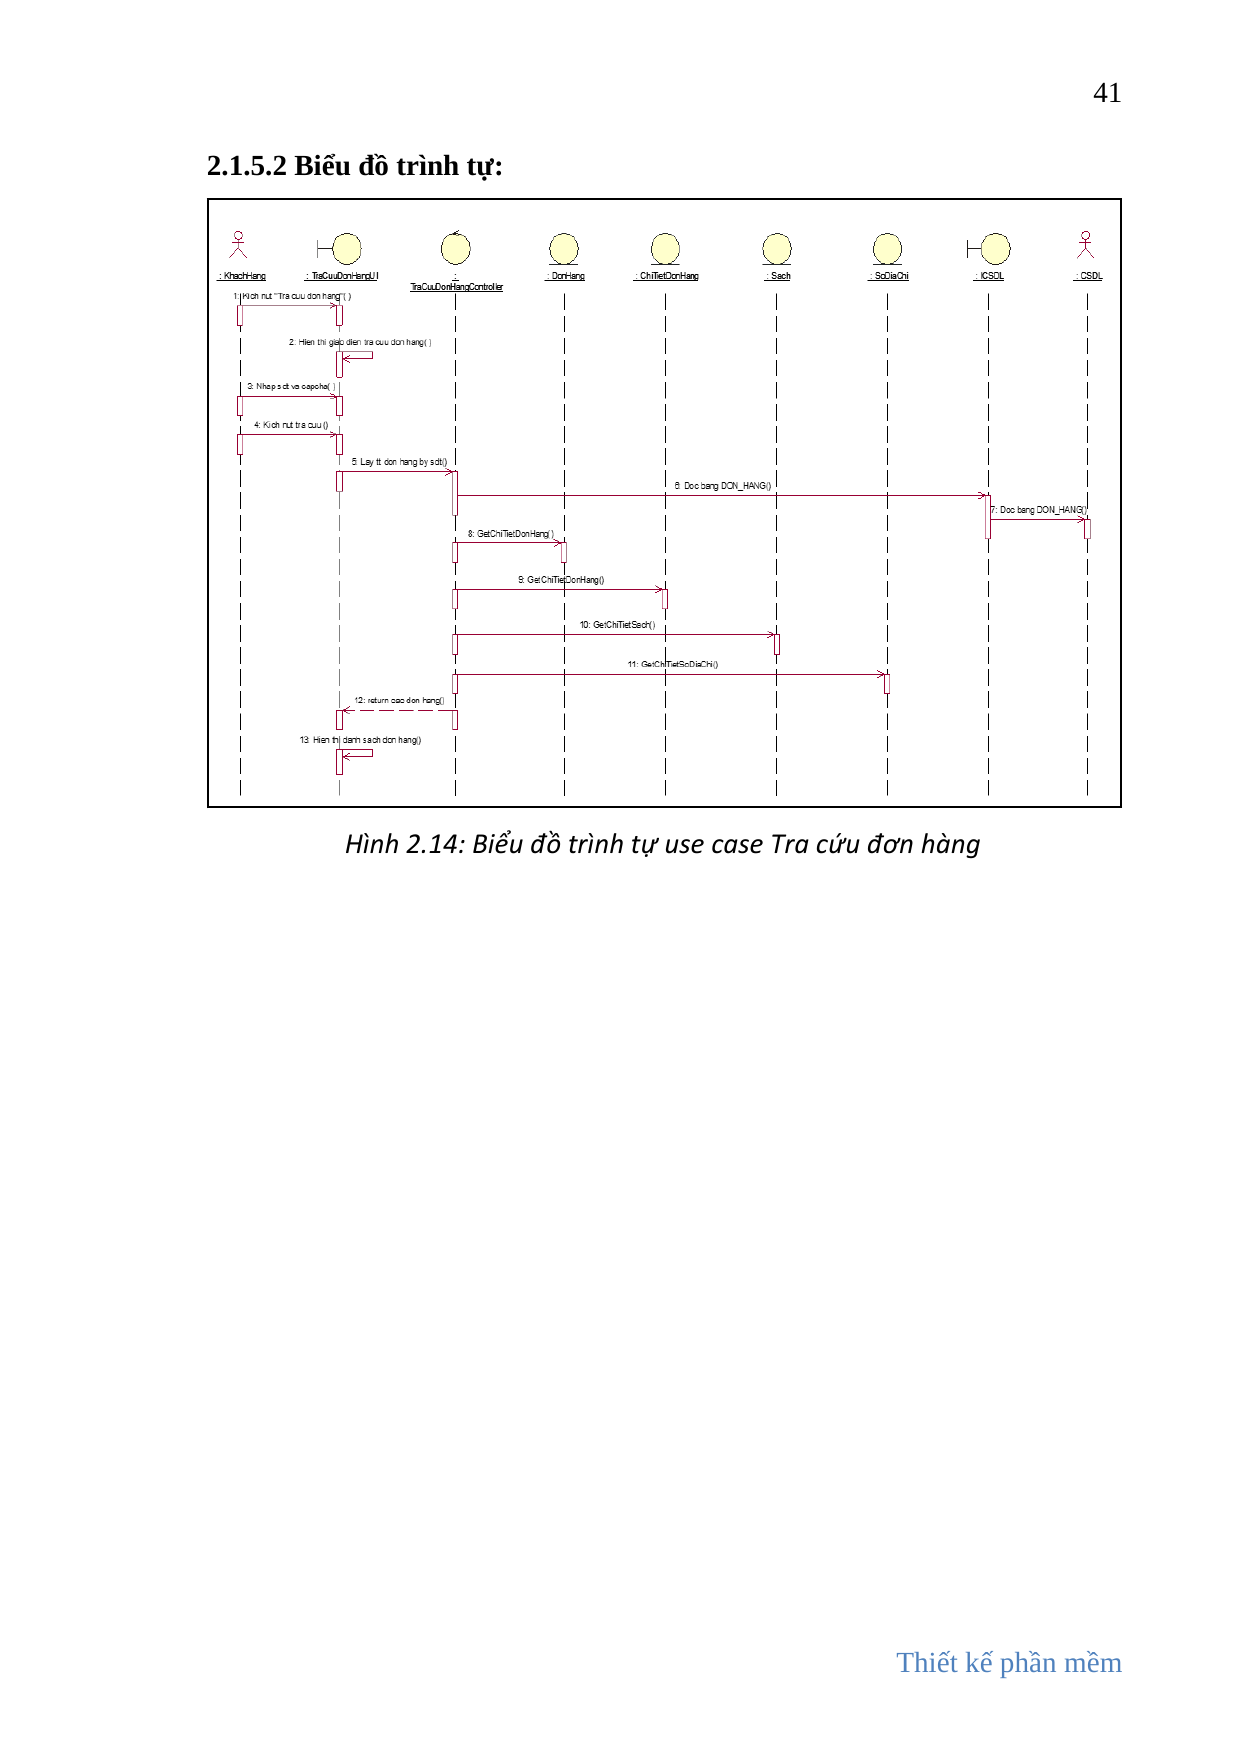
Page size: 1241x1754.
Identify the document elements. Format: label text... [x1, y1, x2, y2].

subtitle Hình 2.14: Biểu đồ trình tự use case Tra cứu đơn hàng [207, 825, 1122, 861]
picture [209, 200, 1120, 806]
subtitle 2.1.5.2 Biểu đồ trình tự: [207, 148, 1122, 181]
